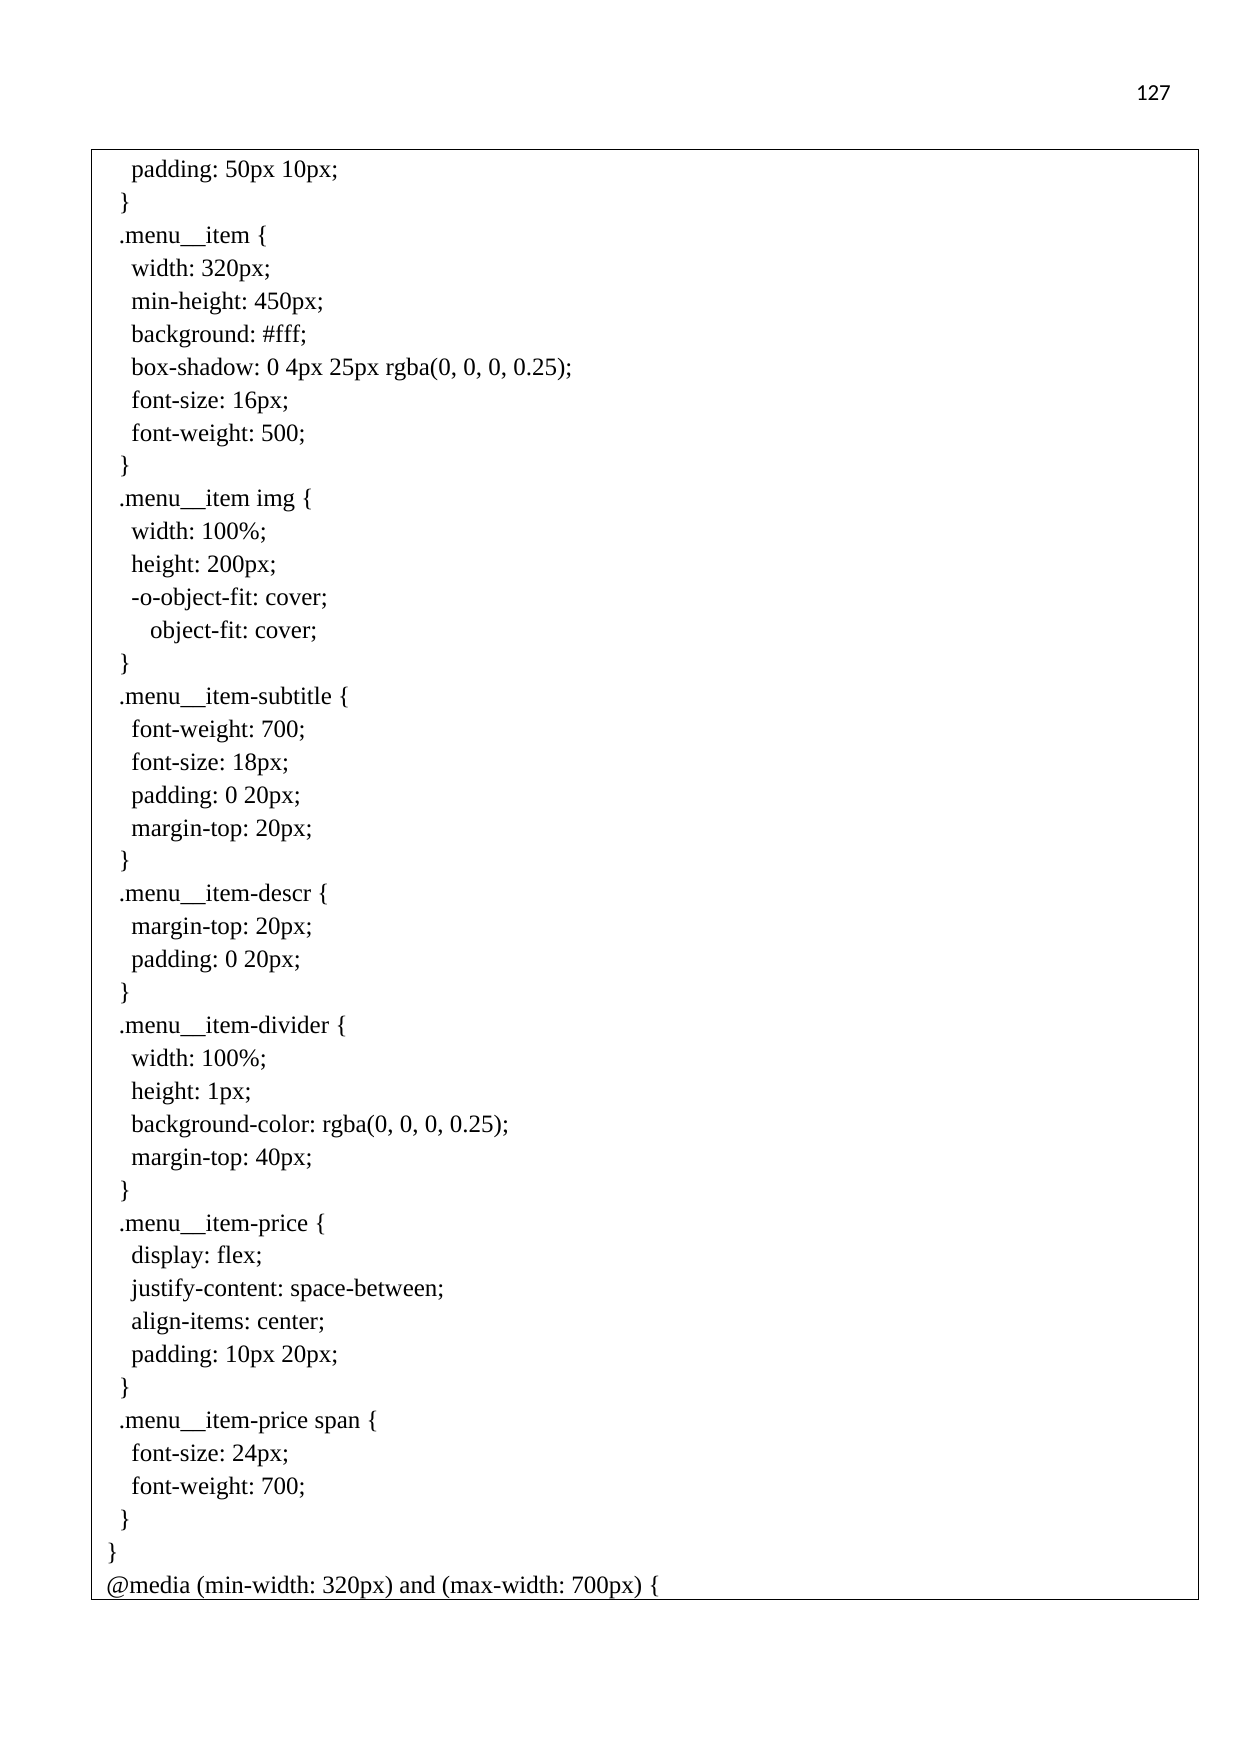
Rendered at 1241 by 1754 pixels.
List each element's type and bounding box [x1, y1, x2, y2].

table_header [92, 150, 1198, 1598]
